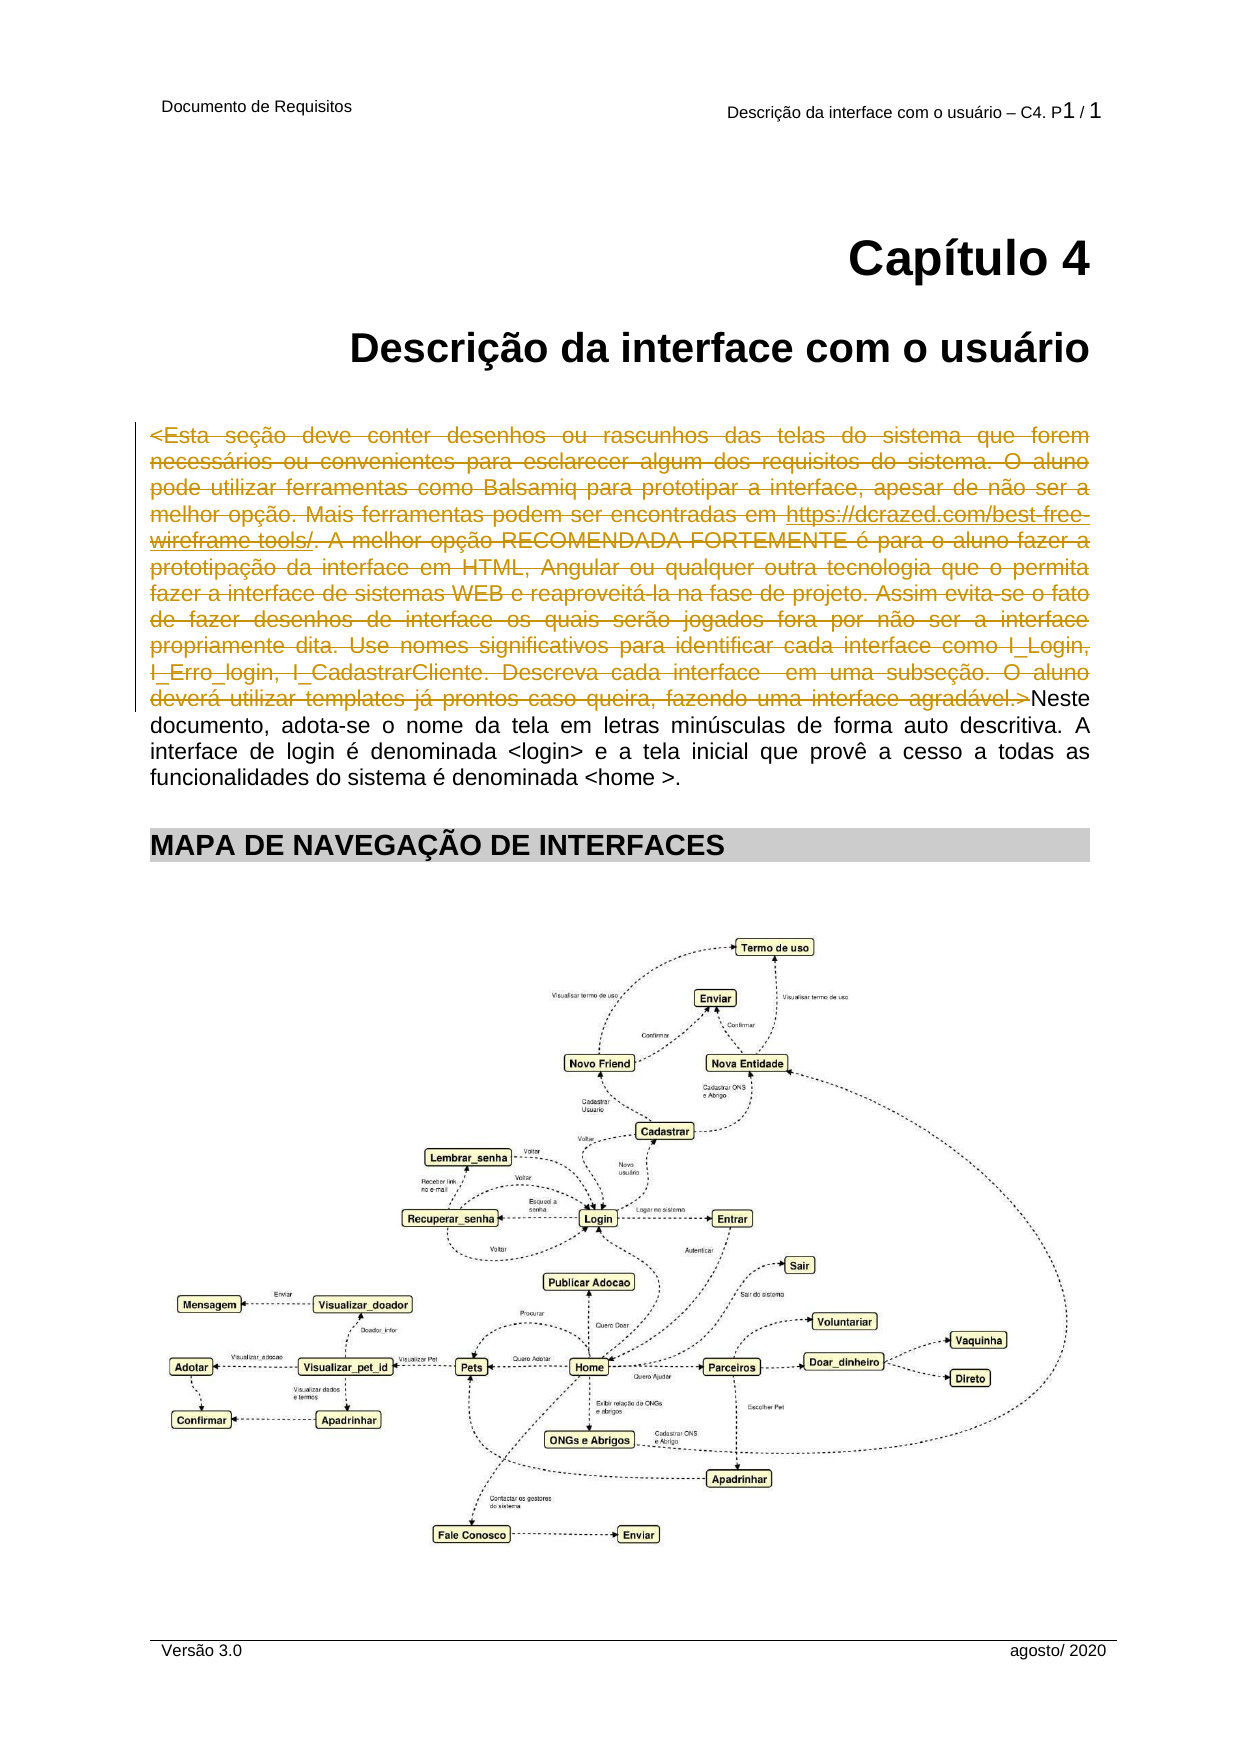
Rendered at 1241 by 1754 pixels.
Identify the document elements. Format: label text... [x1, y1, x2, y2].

text Neste documento, adota-se o nome da tela em letras minúsculas de forma auto descritiva. A interface de login é denominada <login> e a tela inicial que provê a cesso a todas as funcionalidades do sistema é denominada <home >. [150, 516, 1090, 541]
picture [150, 913, 1091, 1559]
text Neste documento, adota-se o nome da tela em letras minúsculas de forma auto descritiva. A interface de login é denominada <login> e a tela inicial que provê a cesso a todas as funcionalidades do sistema é denominada <home >. [150, 674, 1090, 791]
text Neste documento, adota-se o nome da tela em letras minúsculas de forma auto descritiva. A interface de login é denominada <login> e a tela inicial que provê a cesso a todas as funcionalidades do sistema é denominada <home >. [150, 437, 1090, 489]
text Neste documento, adota-se o nome da tela em letras minúsculas de forma auto descritiva. A interface de login é denominada <login> e a tela inicial que provê a cesso a todas as funcionalidades do sistema é denominada <home >. [150, 648, 1090, 673]
text Neste documento, adota-se o nome da tela em letras minúsculas de forma auto descritiva. A interface de login é denominada <login> e a tela inicial que provê a cesso a todas as funcionalidades do sistema é denominada <home >. [150, 595, 1090, 647]
subtitle MAPA DE NAVEGAÇÃO DE INTERFACES [150, 828, 1090, 862]
subtitle Descrição da interface com o usuário [150, 324, 1090, 372]
text Neste documento, adota-se o nome da tela em letras minúsculas de forma auto descritiva. A interface de login é denominada <login> e a tela inicial que provê a cesso a todas as funcionalidades do sistema é denominada <home >. [150, 490, 1090, 515]
text Neste documento, adota-se o nome da tela em letras minúsculas de forma auto descritiva. A interface de login é denominada <login> e a tela inicial que provê a cesso a todas as funcionalidades do sistema é denominada <home >. [150, 543, 1090, 594]
subtitle Capítulo 4 [210, 229, 1090, 286]
